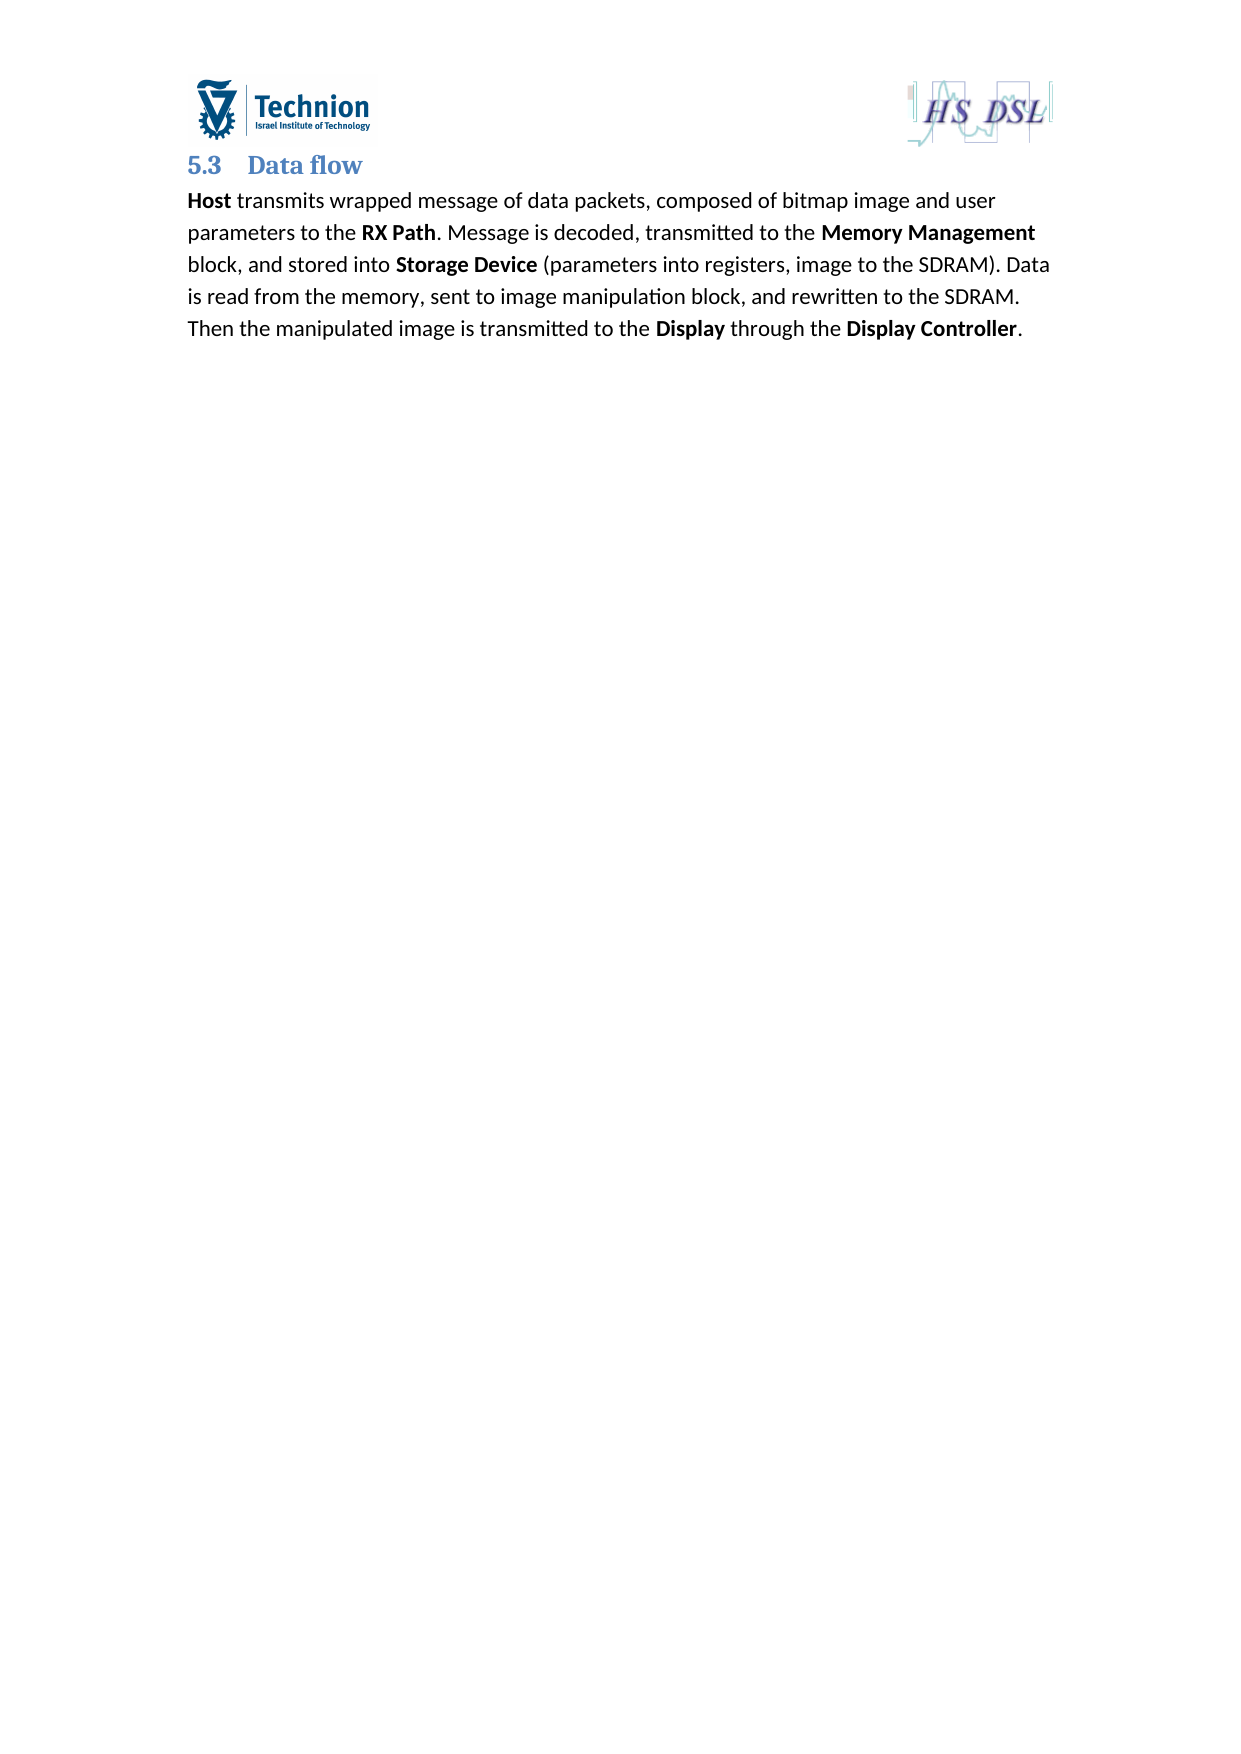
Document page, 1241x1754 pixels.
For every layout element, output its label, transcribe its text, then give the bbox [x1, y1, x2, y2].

picture [907, 73, 1053, 147]
text Host transmits wrapped message of data packets, composed of bitmap image and user parameters to the RX Path. Message is decoded, transmitted to the Memory Management block, and stored into Storage Device (parameters into registers, image to the SDRAM). Data is read from the memory, sent to image manipulation block, and rewritten to the SDRAM. Then the manipulated image is transmitted to the Display through the Display Controller. [187, 186, 1053, 375]
subtitle Data flow [187, 150, 1053, 181]
picture [187, 74, 378, 147]
